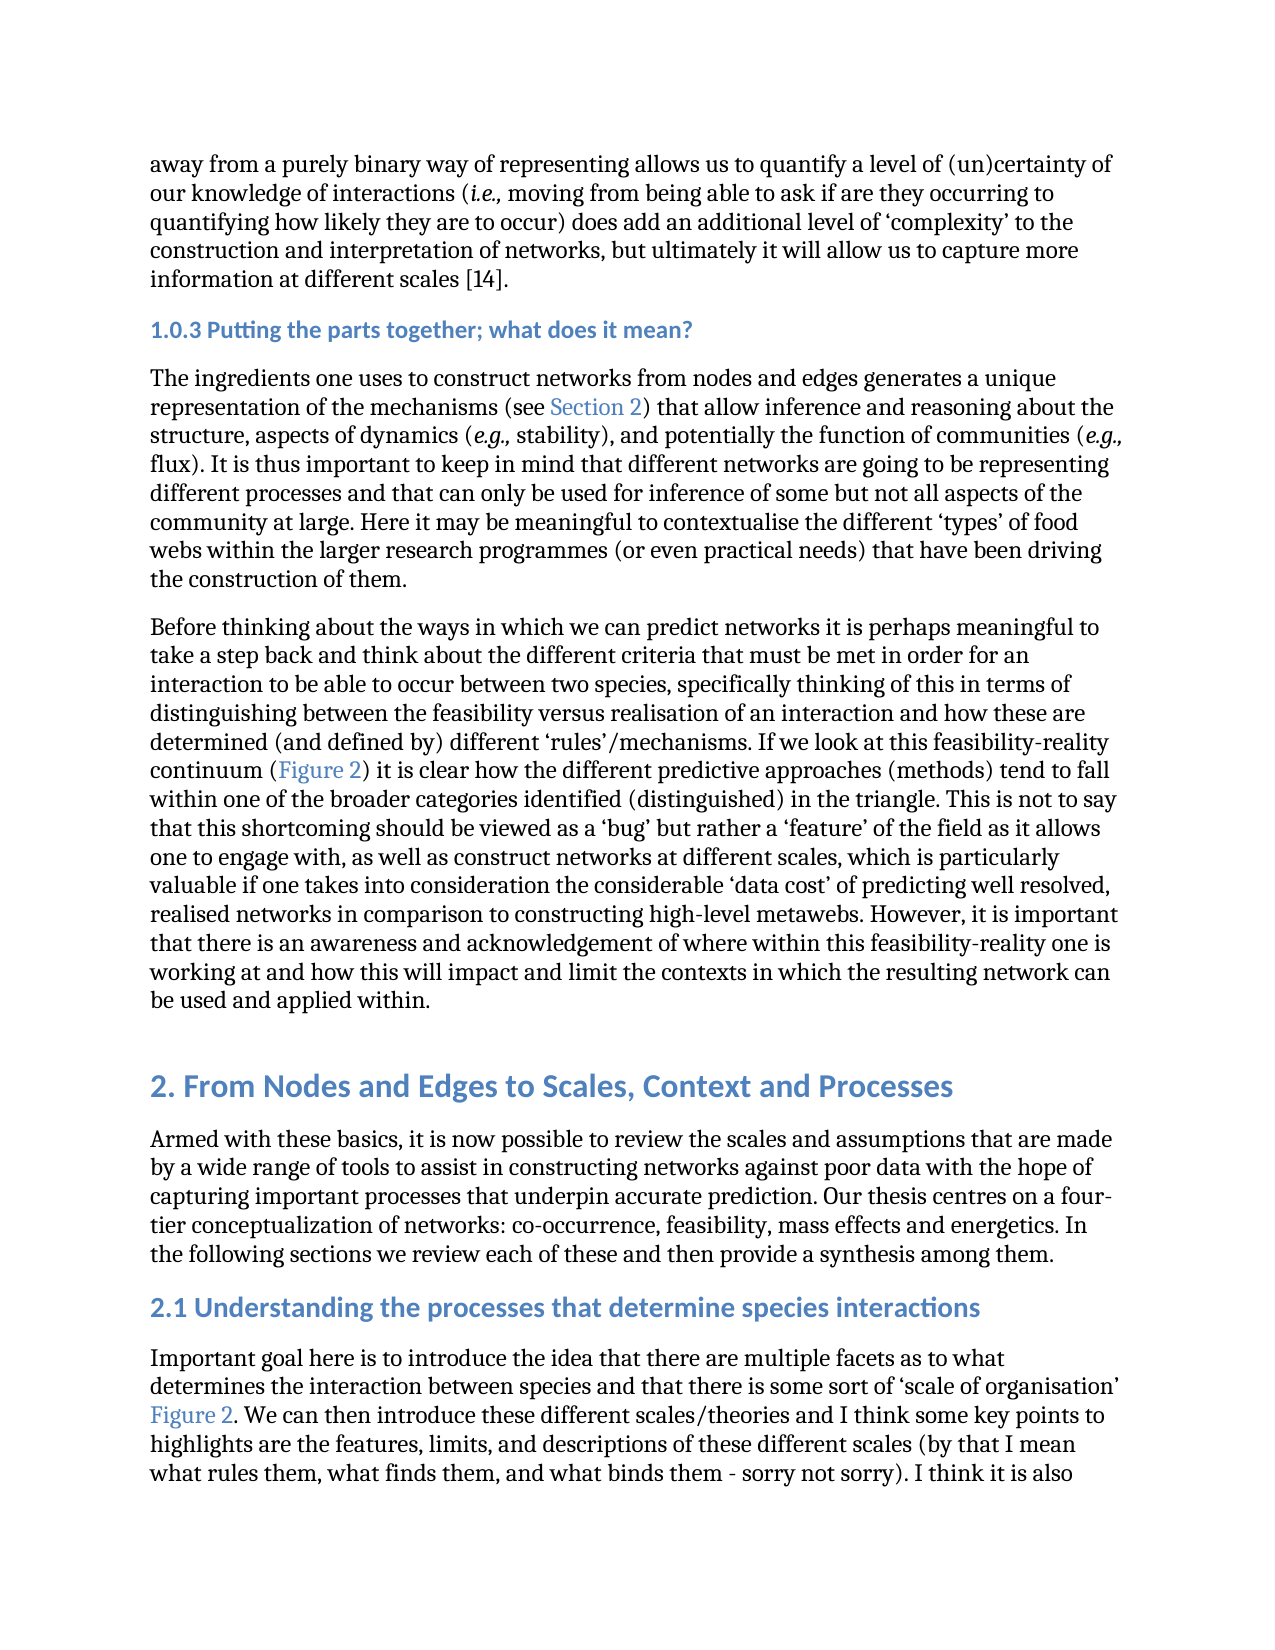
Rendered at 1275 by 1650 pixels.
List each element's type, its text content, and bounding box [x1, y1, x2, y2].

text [150, 150, 1125, 294]
text Armed with these basics, it is now possible to review the scales and assumptions that are made by a wide range of tools to assist in constructing networks against poor data with the hope of capturing important processes that underpin accurate prediction. Our thesis centres on a four-tier conceptualization of networks: co-occurrence, feasibility, mass effects and energetics. In the following sections we review each of these and then provide a synthesis among them. [150, 1124, 1125, 1268]
text The ingredients one uses to construct networks from nodes and edges generates a unique representation of the mechanisms (see Section 2) that allow inference and reasoning about the structure, aspects of dynamics (e.g., stability), and potentially the function of communities (e.g., flux). It is thus important to keep in mind that different networks are going to be representing different processes and that can only be used for inference of some but not all aspects of the community at large. Here it may be meaningful to contextualise the different ‘types’ of food webs within the larger research programmes (or even practical needs) that have been driving the construction of them. [150, 364, 1125, 594]
subtitle 1.0.3 Putting the parts together; what does it mean? [150, 314, 1125, 345]
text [150, 1343, 1125, 1487]
subtitle 2. From Nodes and Edges to Scales, Context and Processes [150, 1065, 1125, 1106]
text Before thinking about the ways in which we can predict networks it is perhaps meaningful to take a step back and think about the different criteria that must be met in order for an interaction to be able to occur between two species, specifically thinking of this in terms of distinguishing between the feasibility versus realisation of an interaction and how these are determined (and defined by) different ‘rules’/mechanisms. If we look at this feasibility-reality continuum (Figure 2) it is clear how the different predictive approaches (methods) tend to fall within one of the broader categories identified (distinguished) in the triangle. This is not to say that this shortcoming should be viewed as a ‘bug’ but rather a ‘feature’ of the field as it allows one to engage with, as well as construct networks at different scales, which is particularly valuable if one takes into consideration the considerable ‘data cost’ of predicting well resolved, realised networks in comparison to constructing high-level metawebs. However, it is important that there is an awareness and acknowledgement of where within this feasibility-reality one is working at and how this will impact and limit the contexts in which the resulting network can be used and applied within. [150, 613, 1125, 1015]
subtitle 2.1 Understanding the processes that determine species interactions [150, 1289, 1125, 1325]
